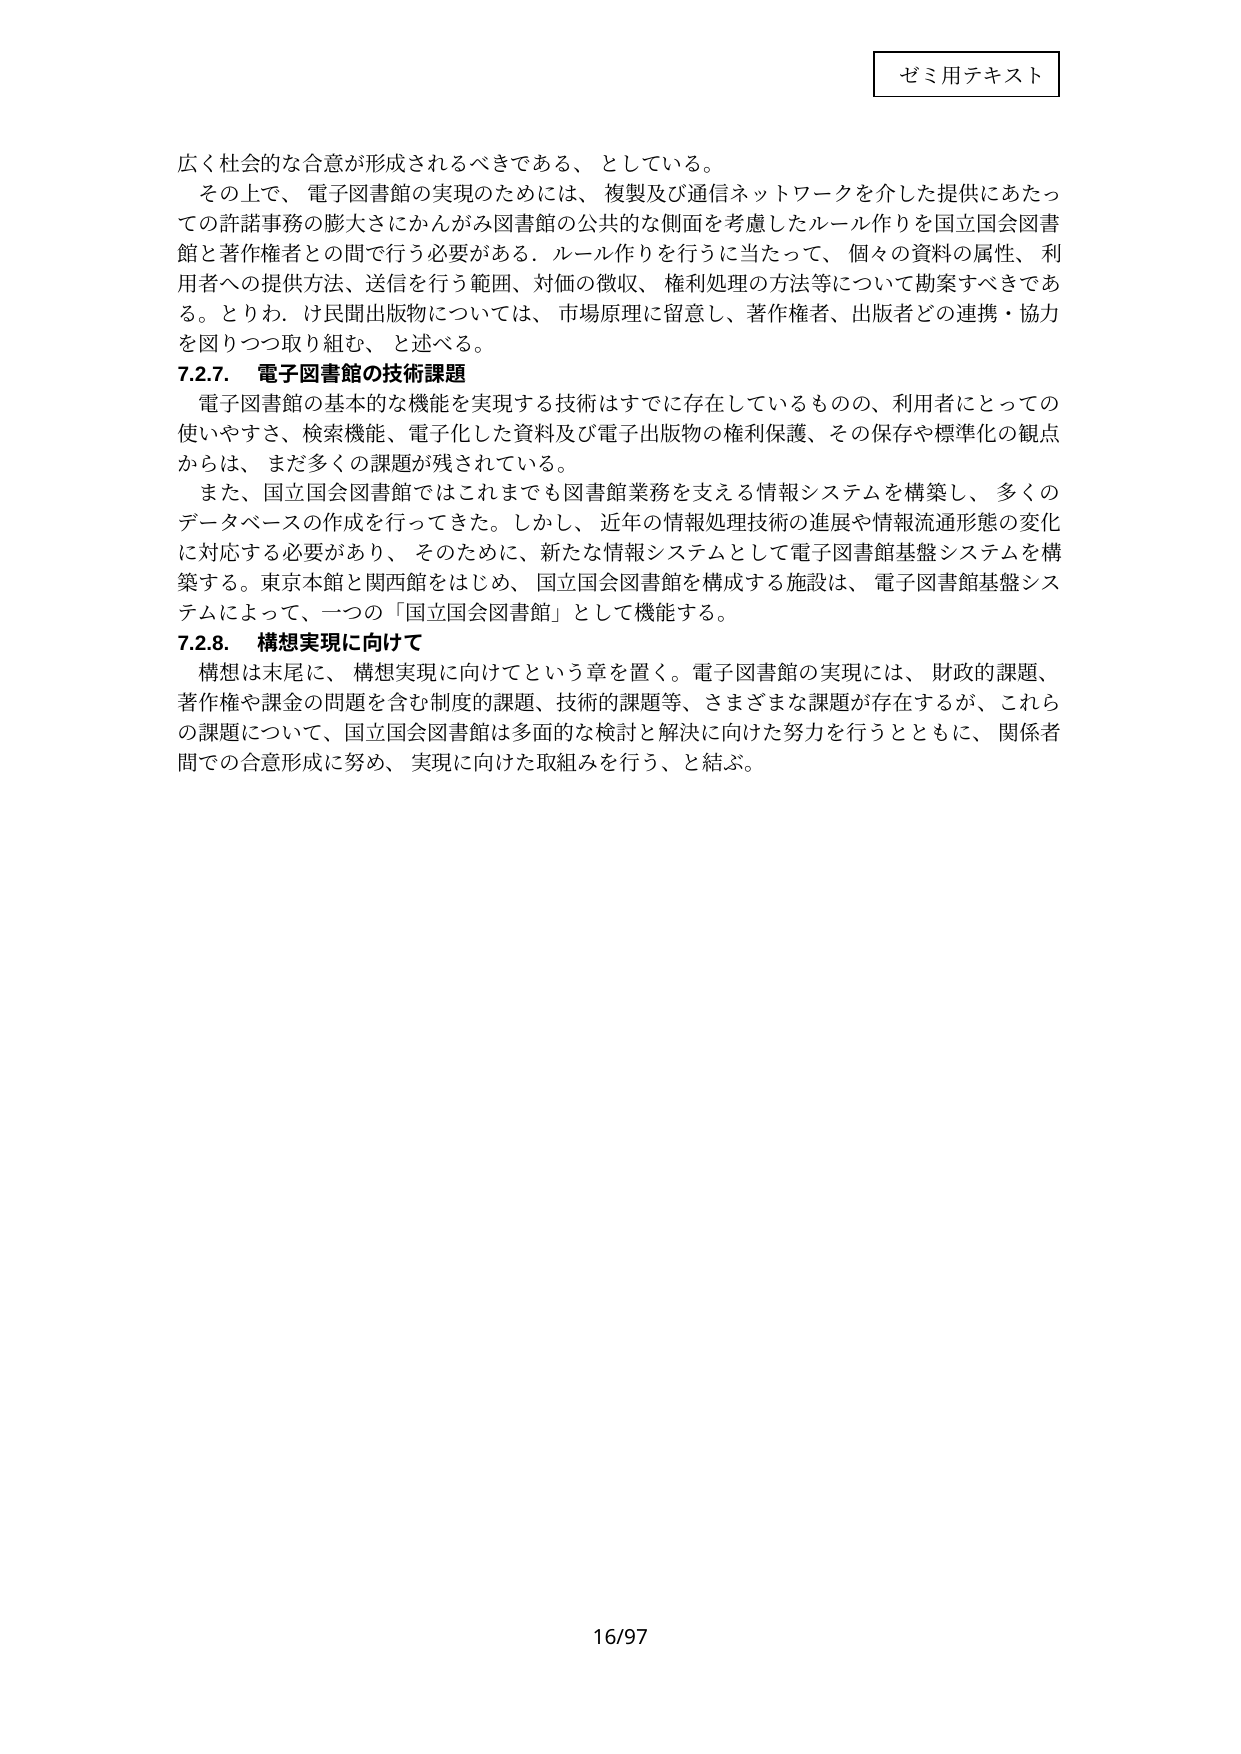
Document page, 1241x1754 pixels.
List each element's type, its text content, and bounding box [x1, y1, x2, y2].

text その上で、 電子図書館の実現のためには、 複製及び通信ネットワークを介した提供にあたっての許諾事務の膨大さにかんがみ図書館の公共的な側面を考慮したルール作りを国立国会図書館と著作権者との間で行う必要がある．ルール作りを行うに当たって、 個々の資料の属性、 利用者への提供方法、送信を行う範囲、対価の徴収、 権利処理の方法等について勘案すべきである。とりわ．け民聞出版物については、 市場原理に留意し、著作権者、出版者どの連携・協力を図りつつ取り組む、 と述べる。 [177, 178, 1063, 357]
text また、国立国会図書館ではこれまでも図書館業務を支える情報システムを構築し、 多くのデータベースの作成を行ってきた。しかし、 近年の情報処理技術の進展や情報流通形態の変化に対応する必要があり、 そのために、新たな情報システムとして電子図書館基盤システムを構築する。東京本館と関西館をはじめ、 国立国会図書館を構成する施設は、 電子図書館基盤システムによって、一つの「国立国会図書館」として機能する。 [177, 477, 1063, 626]
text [177, 148, 1063, 178]
subtitle 構想実現に向けて [177, 626, 1063, 657]
text 電子図書館の基本的な機能を実現する技術はすでに存在しているものの、利用者にとっての使いやすさ、検索機能、電子化した資料及び電子出版物の権利保護、その保存や標準化の観点からは、 まだ多くの課題が残されている。 [177, 387, 1063, 477]
subtitle 電子図書館の技術課題 [177, 357, 1063, 387]
text 構想は末尾に、 構想実現に向けてという章を置く。電子図書館の実現には、 財政的課題、 著作権や課金の問題を含む制度的課題、技術的課題等、さまざまな課題が存在するが、これらの課題について、国立国会図書館は多面的な検討と解決に向けた努力を行うとともに、 関係者間での合意形成に努め、 実現に向けた取組みを行う、と結ぶ。 [177, 657, 1063, 776]
